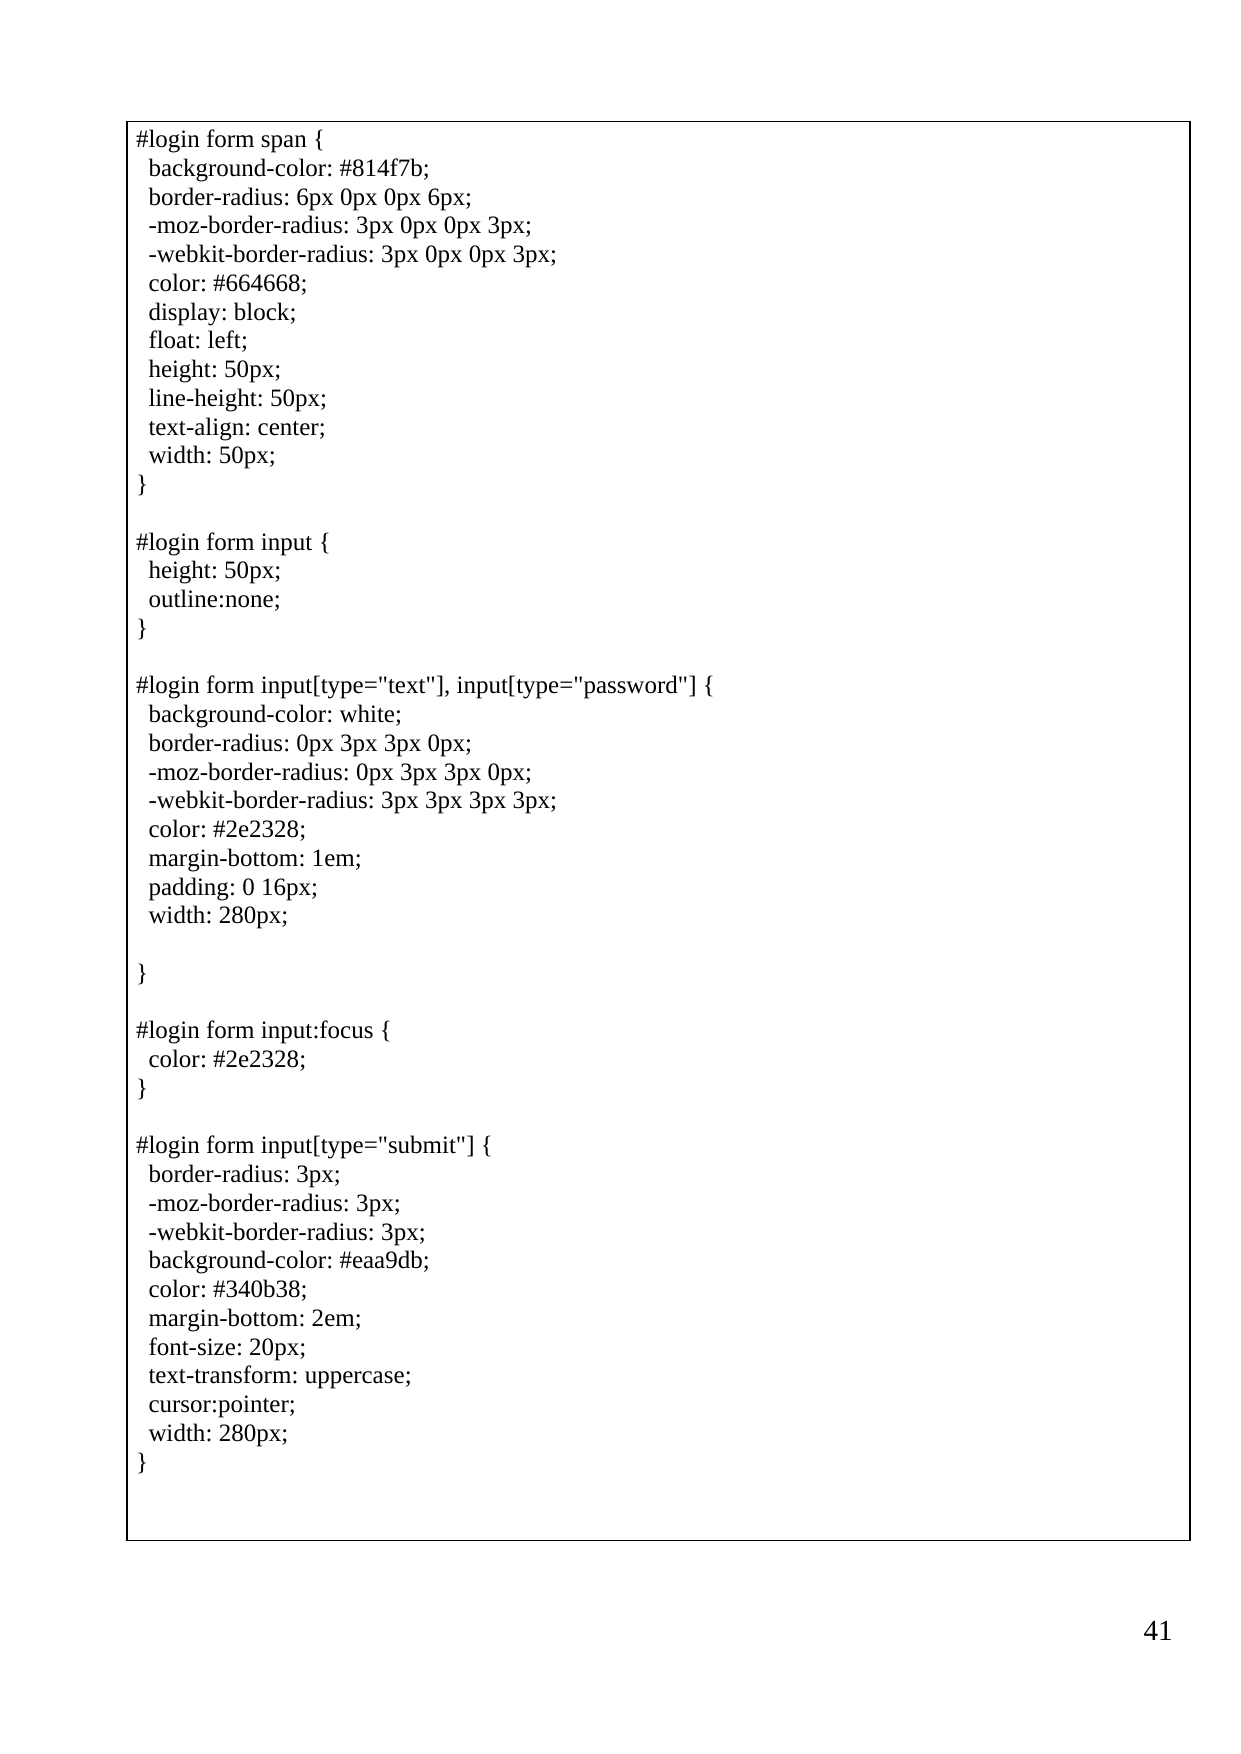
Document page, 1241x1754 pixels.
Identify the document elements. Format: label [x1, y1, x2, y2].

text [128, 122, 1189, 1540]
